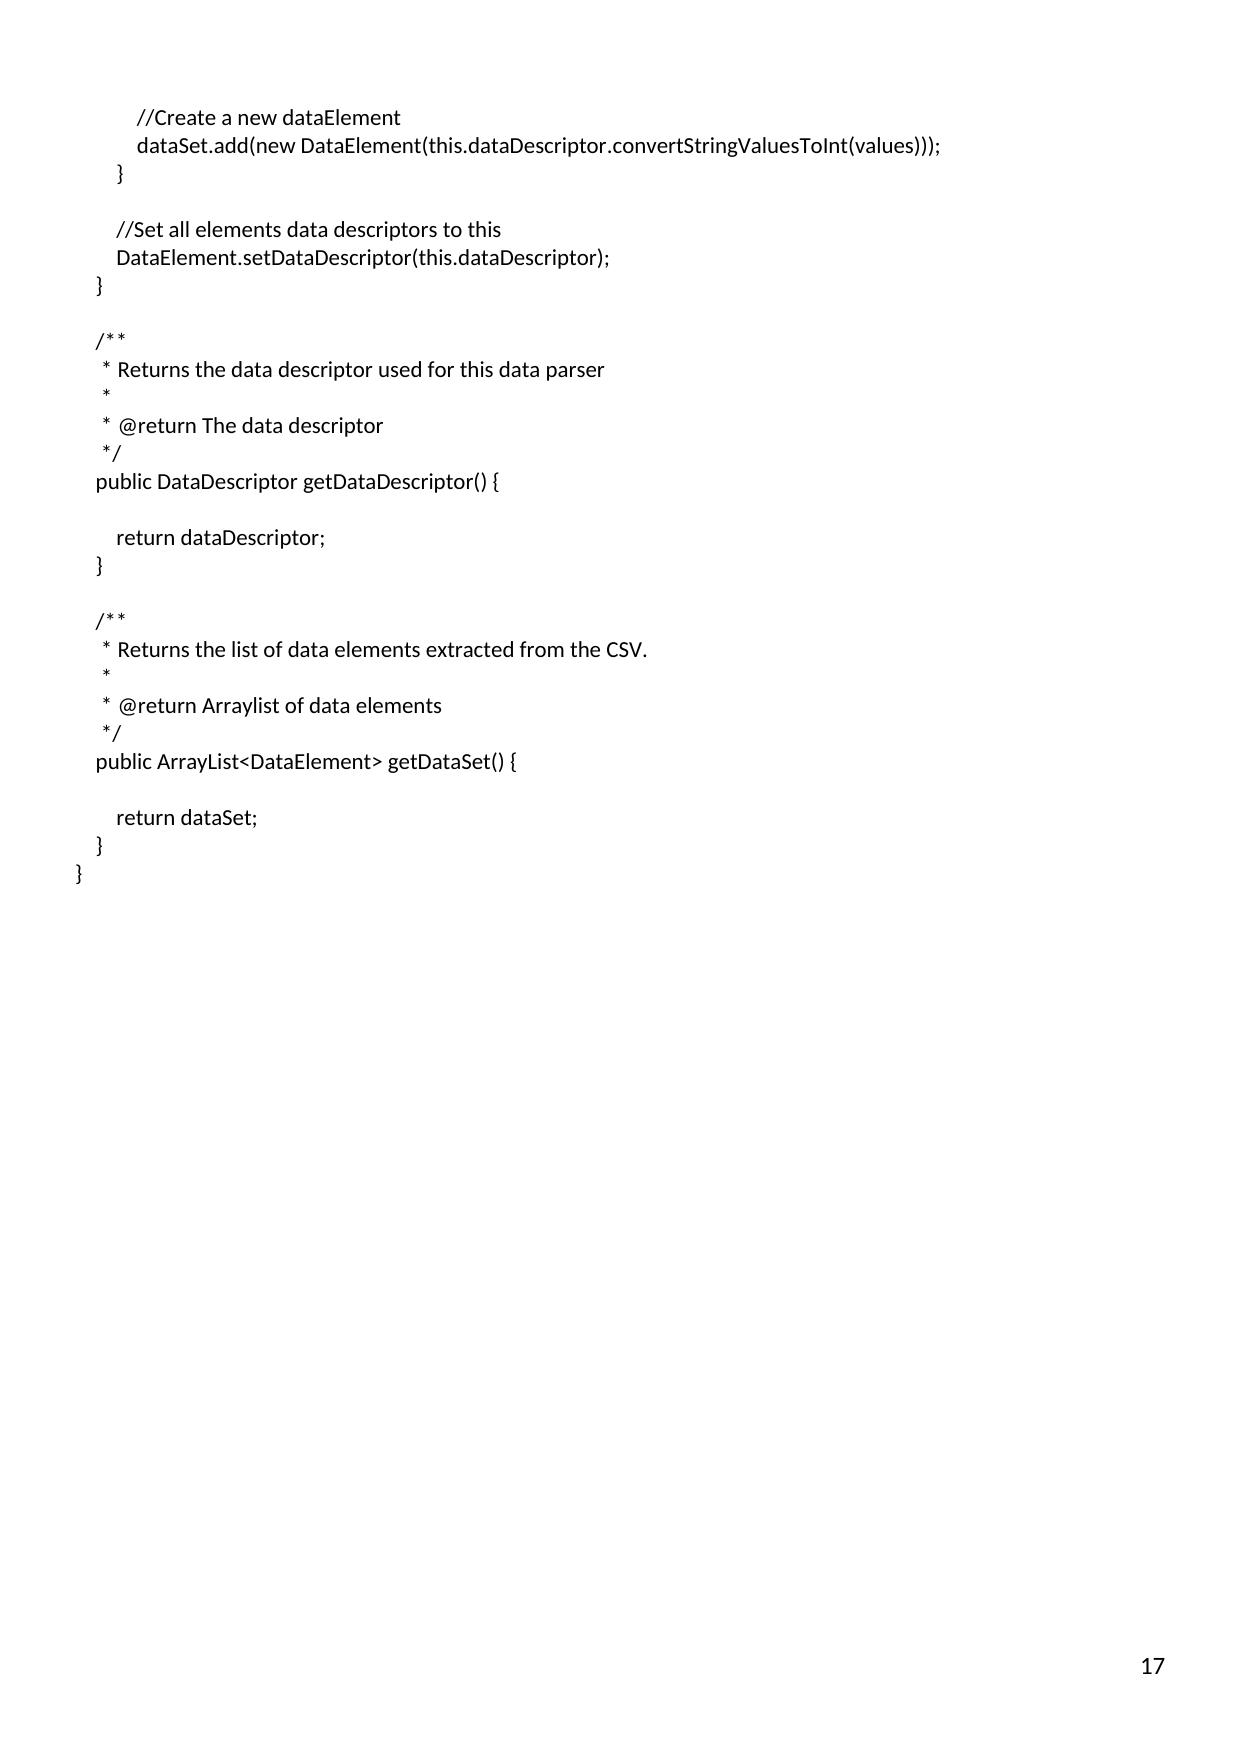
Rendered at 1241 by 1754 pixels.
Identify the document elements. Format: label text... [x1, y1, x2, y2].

text public DataDescriptor getDataDescriptor() { [75, 467, 1165, 495]
text /** [75, 607, 1165, 635]
text /** [75, 327, 1165, 355]
text } [75, 551, 1165, 579]
text dataSet.add(new DataElement(this.dataDescriptor.convertStringValuesToInt(values))); [75, 131, 1165, 159]
text //Set all elements data descriptors to this [75, 215, 1165, 243]
text } [75, 159, 1165, 187]
text public ArrayList<DataElement> getDataSet() { [75, 747, 1165, 776]
text return dataDescriptor; [75, 523, 1165, 551]
text * [75, 383, 1165, 411]
text } [75, 271, 1165, 299]
text * @return Arraylist of data elements [75, 691, 1165, 719]
text //Create a new dataElement [75, 103, 1165, 131]
text } [75, 832, 1165, 859]
text return dataSet; [75, 803, 1165, 832]
text * @return The data descriptor [75, 411, 1165, 439]
text DataElement.setDataDescriptor(this.dataDescriptor); [75, 243, 1165, 271]
text */ [75, 439, 1165, 467]
text * Returns the data descriptor used for this data parser [75, 355, 1165, 383]
text } [75, 859, 1165, 888]
text * Returns the list of data elements extracted from the CSV. [75, 635, 1165, 663]
text * [75, 663, 1165, 691]
text */ [75, 719, 1165, 747]
